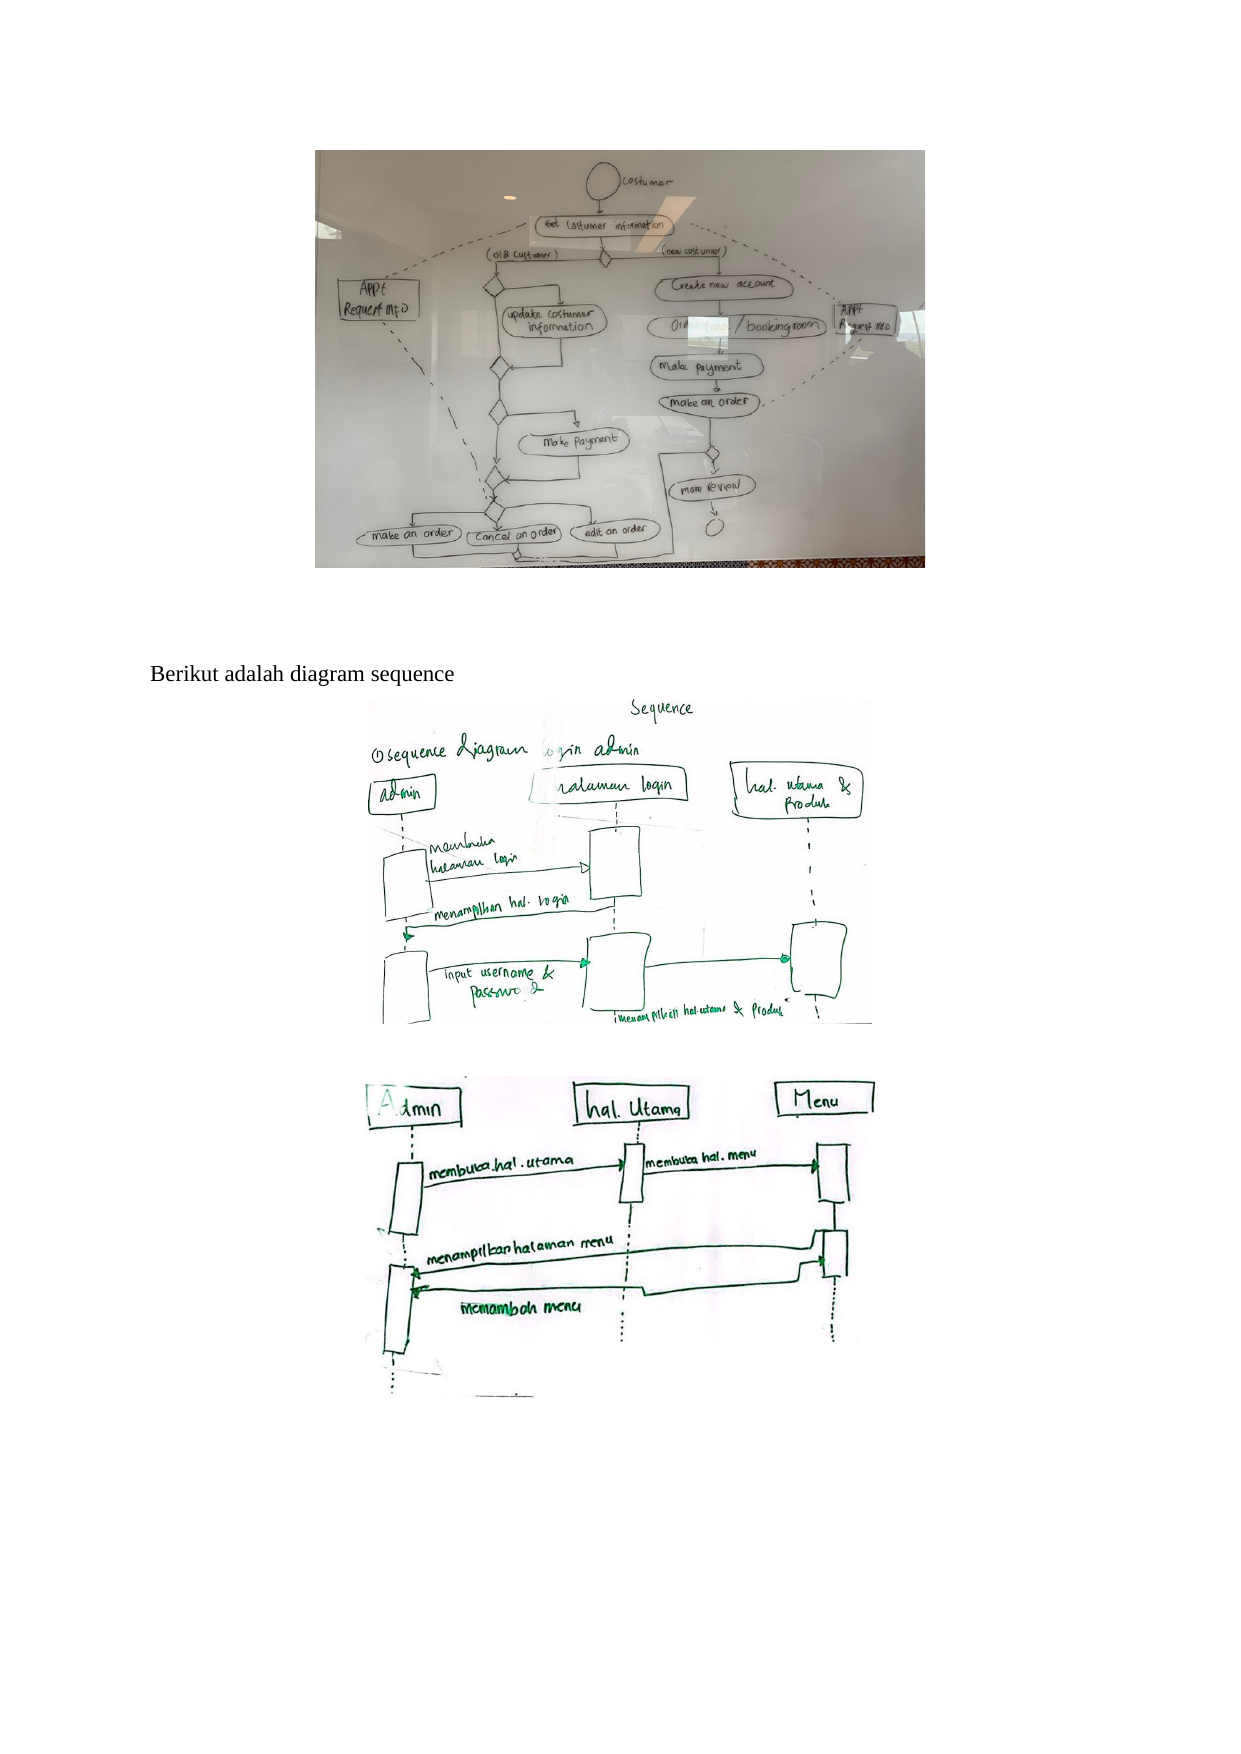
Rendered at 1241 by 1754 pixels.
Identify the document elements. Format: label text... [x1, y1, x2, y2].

picture [315, 150, 926, 568]
text Berikut adalah diagram sequence [150, 660, 1090, 686]
picture [368, 699, 873, 1024]
picture [364, 1076, 876, 1398]
